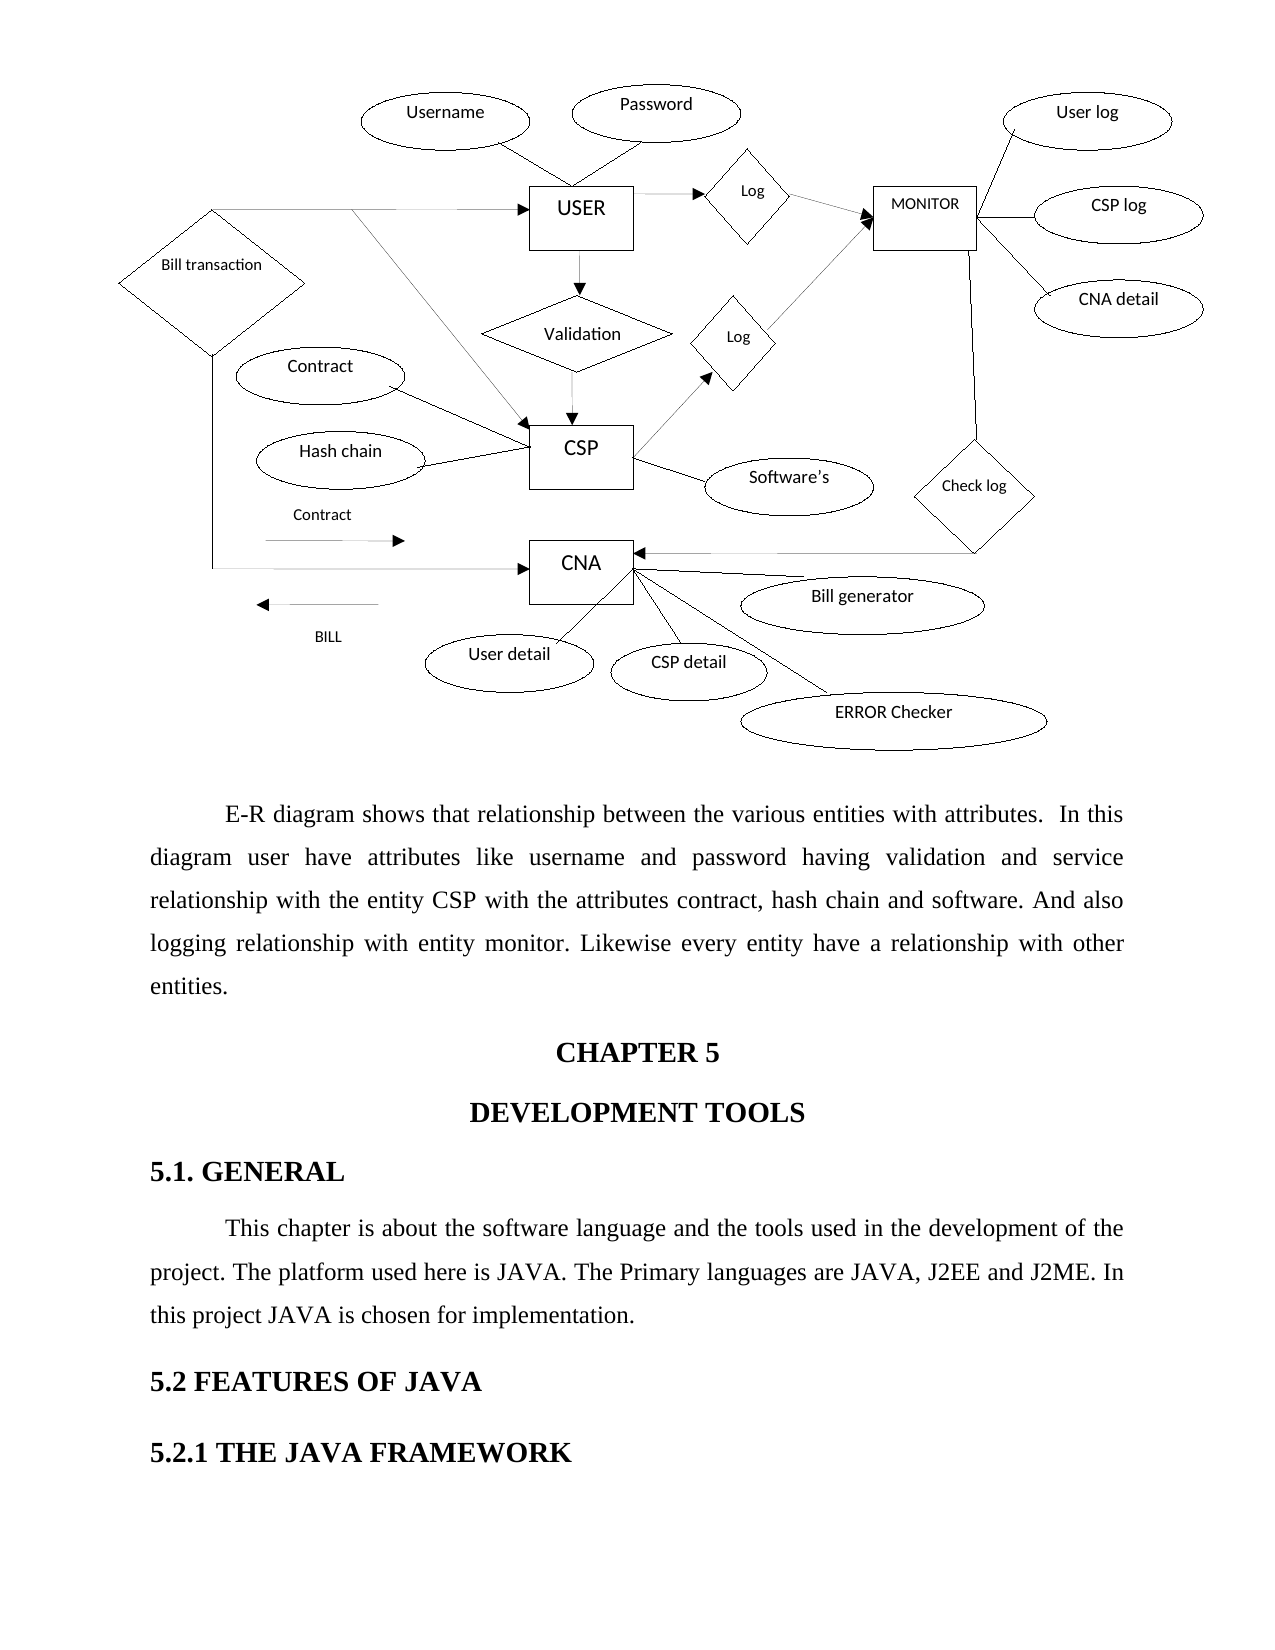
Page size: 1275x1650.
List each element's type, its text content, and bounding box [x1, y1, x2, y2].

text CHAPTER 5 [150, 1035, 1125, 1069]
text E-R diagram shows that relationship between the various entities with attributes. In this diagram user have attributes like username and password having validation and service relationship with the entity CSP with the attributes contract, hash chain and software. And also logging relationship with entity monitor. Likewise every entity have a relationship with other entities. [150, 799, 1125, 1000]
text 5.1. GENERAL [150, 1154, 1125, 1188]
text 5.2.1 THE JAVA FRAMEWORK [150, 1435, 1125, 1468]
text 5.2 FEATURES OF JAVA [150, 1364, 1125, 1397]
text This chapter is about the software language and the tools used in the development of the project. The platform used here is JAVA. The Primary languages are JAVA, J2EE and J2ME. In this project JAVA is chosen for implementation. [150, 1213, 1125, 1328]
text DEVELOPMENT TOOLS [150, 1095, 1125, 1128]
